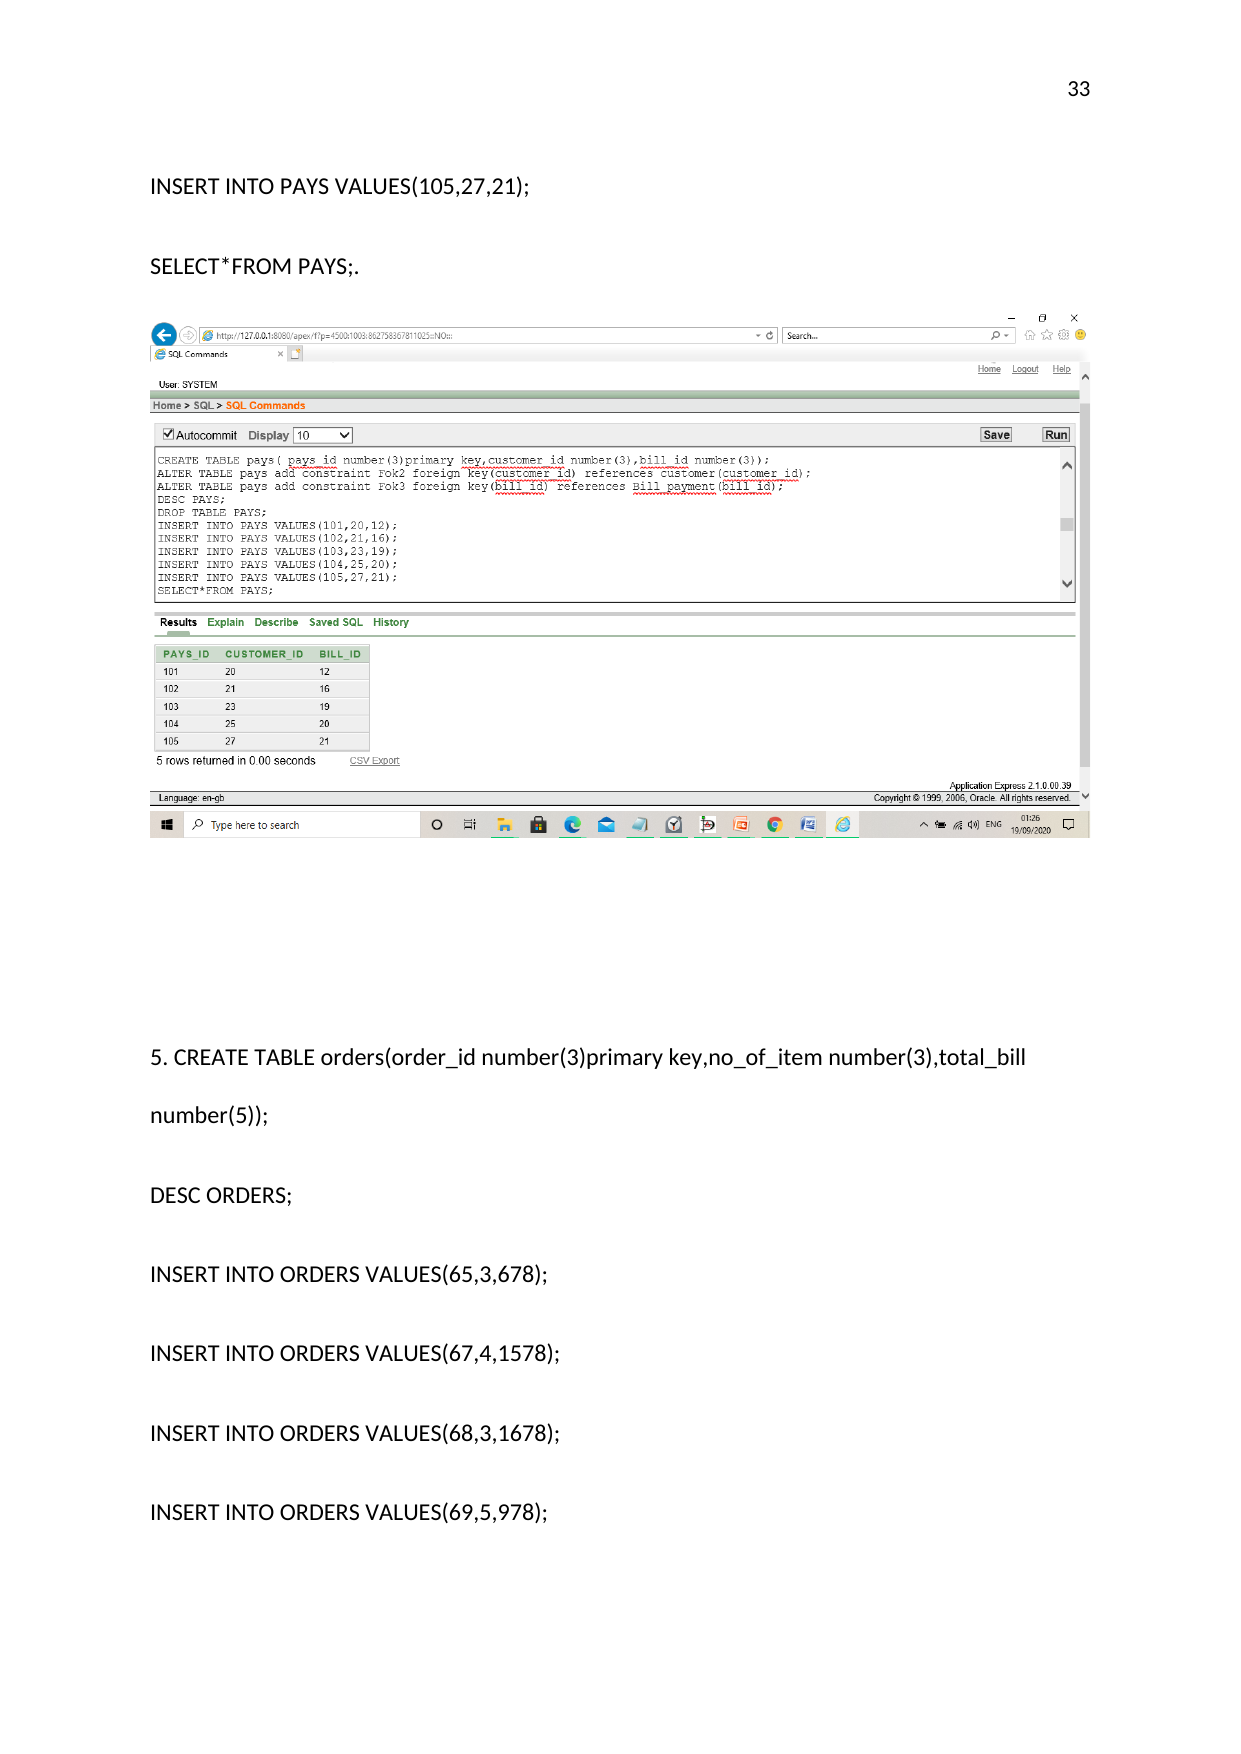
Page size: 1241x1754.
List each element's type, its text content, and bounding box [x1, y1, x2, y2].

text INSERT INTO ORDERS VALUES(67,4,1578); [150, 1317, 1090, 1368]
text INSERT INTO ORDERS VALUES(69,5,978); [150, 1476, 1090, 1526]
text DESC ORDERS; [150, 1158, 1090, 1209]
picture [150, 308, 1091, 838]
text INSERT INTO ORDERS VALUES(68,3,1678); [150, 1396, 1090, 1447]
text INSERT INTO PAYS VALUES(105,27,21); [150, 150, 1090, 201]
text 5. CREATE TABLE orders(order_id number(3)primary key,no_of_item number(3),total_bill number(5)); [150, 1021, 1090, 1130]
text INSERT INTO ORDERS VALUES(65,3,678); [150, 1238, 1090, 1288]
text SELECT*FROM PAYS;. [150, 229, 1090, 280]
